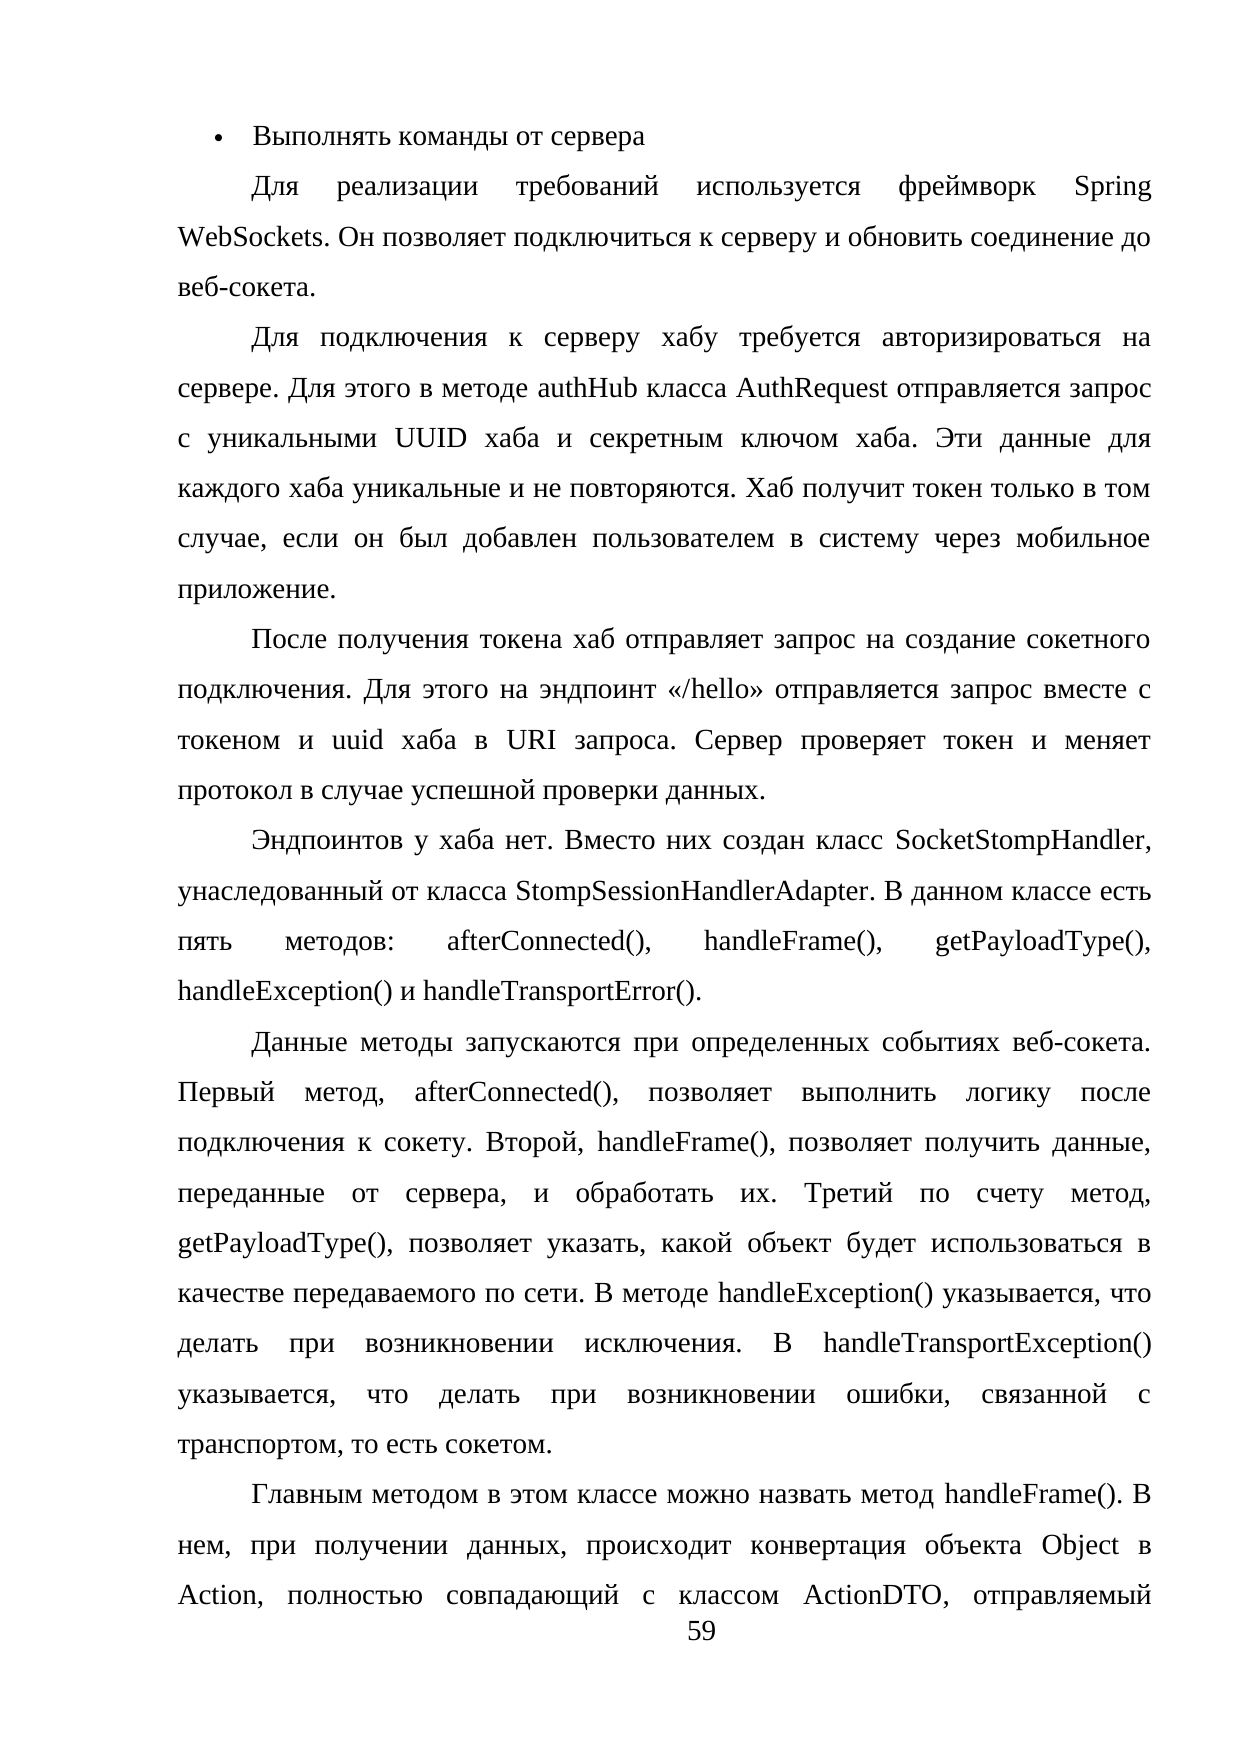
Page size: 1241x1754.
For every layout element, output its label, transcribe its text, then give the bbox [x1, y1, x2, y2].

text Для реализации требований используется фреймворк Spring WebSockets. Он позволяет подключиться к серверу и обновить соединение до веб-сокета. [177, 168, 1152, 303]
text Данные методы запускаются при определенных событиях веб-сокета. Первый метод, afterConnected(), позволяет выполнить логику после подключения к сокету. Второй, handleFrame(), позволяет получить данные, переданные от сервера, и обработать их. Третий по счету метод, getPayloadType(), позволяет указать, какой объект будет использоваться в качестве передаваемого по сети. В методе handleException() указывается, что делать при возникновении исключения. В handleTransportException() указывается, что делать при возникновении ошибки, связанной с транспортом, то есть сокетом. [177, 1024, 1152, 1460]
text После получения токена хаб отправляет запрос на создание сокетного подключения. Для этого на эндпоинт «/hello» отправляется запрос вместе с токеном и uuid хаба в URI запроса. Сервер проверяет токен и меняет протокол в случае успешной проверки данных. [177, 621, 1152, 806]
text Для подключения к серверу хабу требуется авторизироваться на сервере. Для этого в методе authHub класса AuthRequest отправляется запрос с уникальными UUID хаба и секретным ключом хаба. Эти данные для каждого хаба уникальные и не повторяются. Хаб получит токен только в том случае, если он был добавлен пользователем в систему через мобильное приложение. [177, 319, 1152, 604]
text Эндпоинтов у хаба нет. Вместо них создан класс SocketStompHandler, унаследованный от класса StompSessionHandlerAdapter. В данном классе есть пять методов: afterConnected(), handleFrame(), getPayloadType(), handleException() и handleTransportError(). [177, 822, 1152, 1007]
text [177, 1477, 1152, 1611]
list Выполнять команды от сервера [215, 118, 1152, 152]
